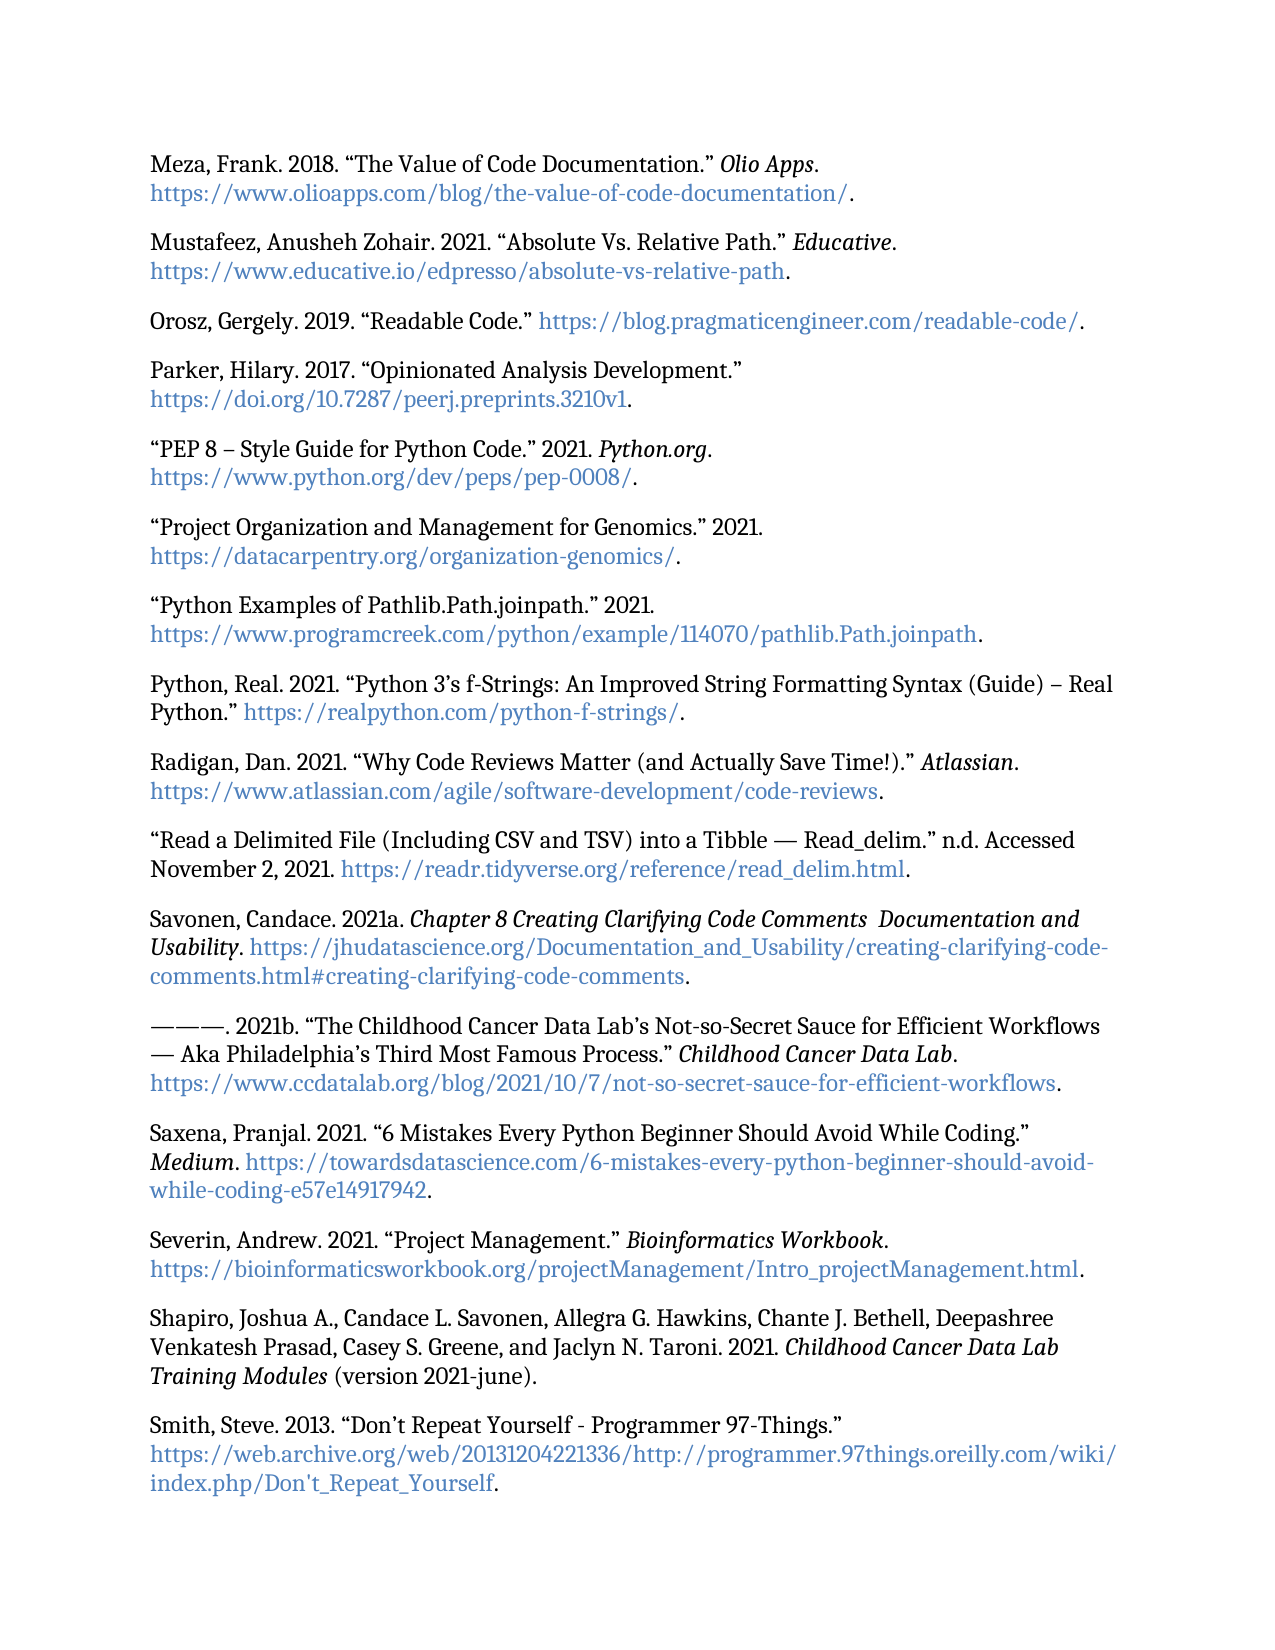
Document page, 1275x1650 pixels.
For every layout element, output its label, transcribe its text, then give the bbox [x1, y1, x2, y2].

text Saxena, Pranjal. 2021. “6 Mistakes Every Python Beginner Should Avoid While Coding.” Medium. https://towardsdatascience.com/6-mistakes-every-python-beginner-should-avoid-while-coding-e57e14917942. [150, 1119, 1125, 1205]
text Orosz, Gergely. 2019. “Readable Code.” https://blog.pragmaticengineer.com/readable-code/. [150, 307, 1125, 335]
text ———. 2021b. “The Childhood Cancer Data Lab’s Not-so-Secret Sauce for Efficient Workflows — Aka Philadelphia’s Third Most Famous Process.” Childhood Cancer Data Lab. https://www.ccdatalab.org/blog/2021/10/7/not-so-secret-sauce-for-efficient-workflows. [150, 1012, 1125, 1098]
text Severin, Andrew. 2021. “Project Management.” Bioinformatics Workbook. https://bioinformaticsworkbook.org/projectManagement/Intro_projectManagement.html. [150, 1226, 1125, 1283]
text “PEP 8 – Style Guide for Python Code.” 2021. Python.org. https://www.python.org/dev/peps/pep-0008/. [150, 434, 1125, 492]
text Parker, Hilary. 2017. “Opinionated Analysis Development.” https://doi.org/10.7287/peerj.preprints.3210v1. [150, 356, 1125, 414]
text Meza, Frank. 2018. “The Value of Code Documentation.” Olio Apps. https://www.olioapps.com/blog/the-value-of-code-documentation/. [150, 150, 1125, 207]
text “Read a Delimited File (Including CSV and TSV) into a Tibble — Read_delim.” n.d. Accessed November 2, 2021. https://readr.tidyverse.org/reference/read_delim.html. [150, 826, 1125, 884]
text Savonen, Candace. 2021a. Chapter 8 Creating Clarifying Code Comments Documentation and Usability. https://jhudatascience.org/Documentation_and_Usability/creating-clarifying-code-comments.html#creating-clarifying-code-comments. [150, 904, 1125, 991]
text “Python Examples of Pathlib.Path.joinpath.” 2021. https://www.programcreek.com/python/example/114070/pathlib.Path.joinpath. [150, 591, 1125, 649]
text Python, Real. 2021. “Python 3’s f-Strings: An Improved String Formatting Syntax (Guide) – Real Python.” https://realpython.com/python-f-strings/. [150, 669, 1125, 727]
text Smith, Steve. 2013. “Don’t Repeat Yourself - Programmer 97-Things.” https://web.archive.org/web/20131204221336/http://programmer.97things.oreilly.com/wiki/index.php/Don't_Repeat_Yourself. [150, 1411, 1125, 1497]
text Mustafeez, Anusheh Zohair. 2021. “Absolute Vs. Relative Path.” Educative. https://www.educative.io/edpresso/absolute-vs-relative-path. [150, 228, 1125, 286]
text “Project Organization and Management for Genomics.” 2021. https://datacarpentry.org/organization-genomics/. [150, 513, 1125, 570]
text Radigan, Dan. 2021. “Why Code Reviews Matter (and Actually Save Time!).” Atlassian. https://www.atlassian.com/agile/software-development/code-reviews. [150, 748, 1125, 805]
text Shapiro, Joshua A., Candace L. Savonen, Allegra G. Hawkins, Chante J. Bethell, Deepashree Venkatesh Prasad, Casey S. Greene, and Jaclyn N. Taroni. 2021. Childhood Cancer Data Lab Training Modules (version 2021-june). [150, 1304, 1125, 1390]
